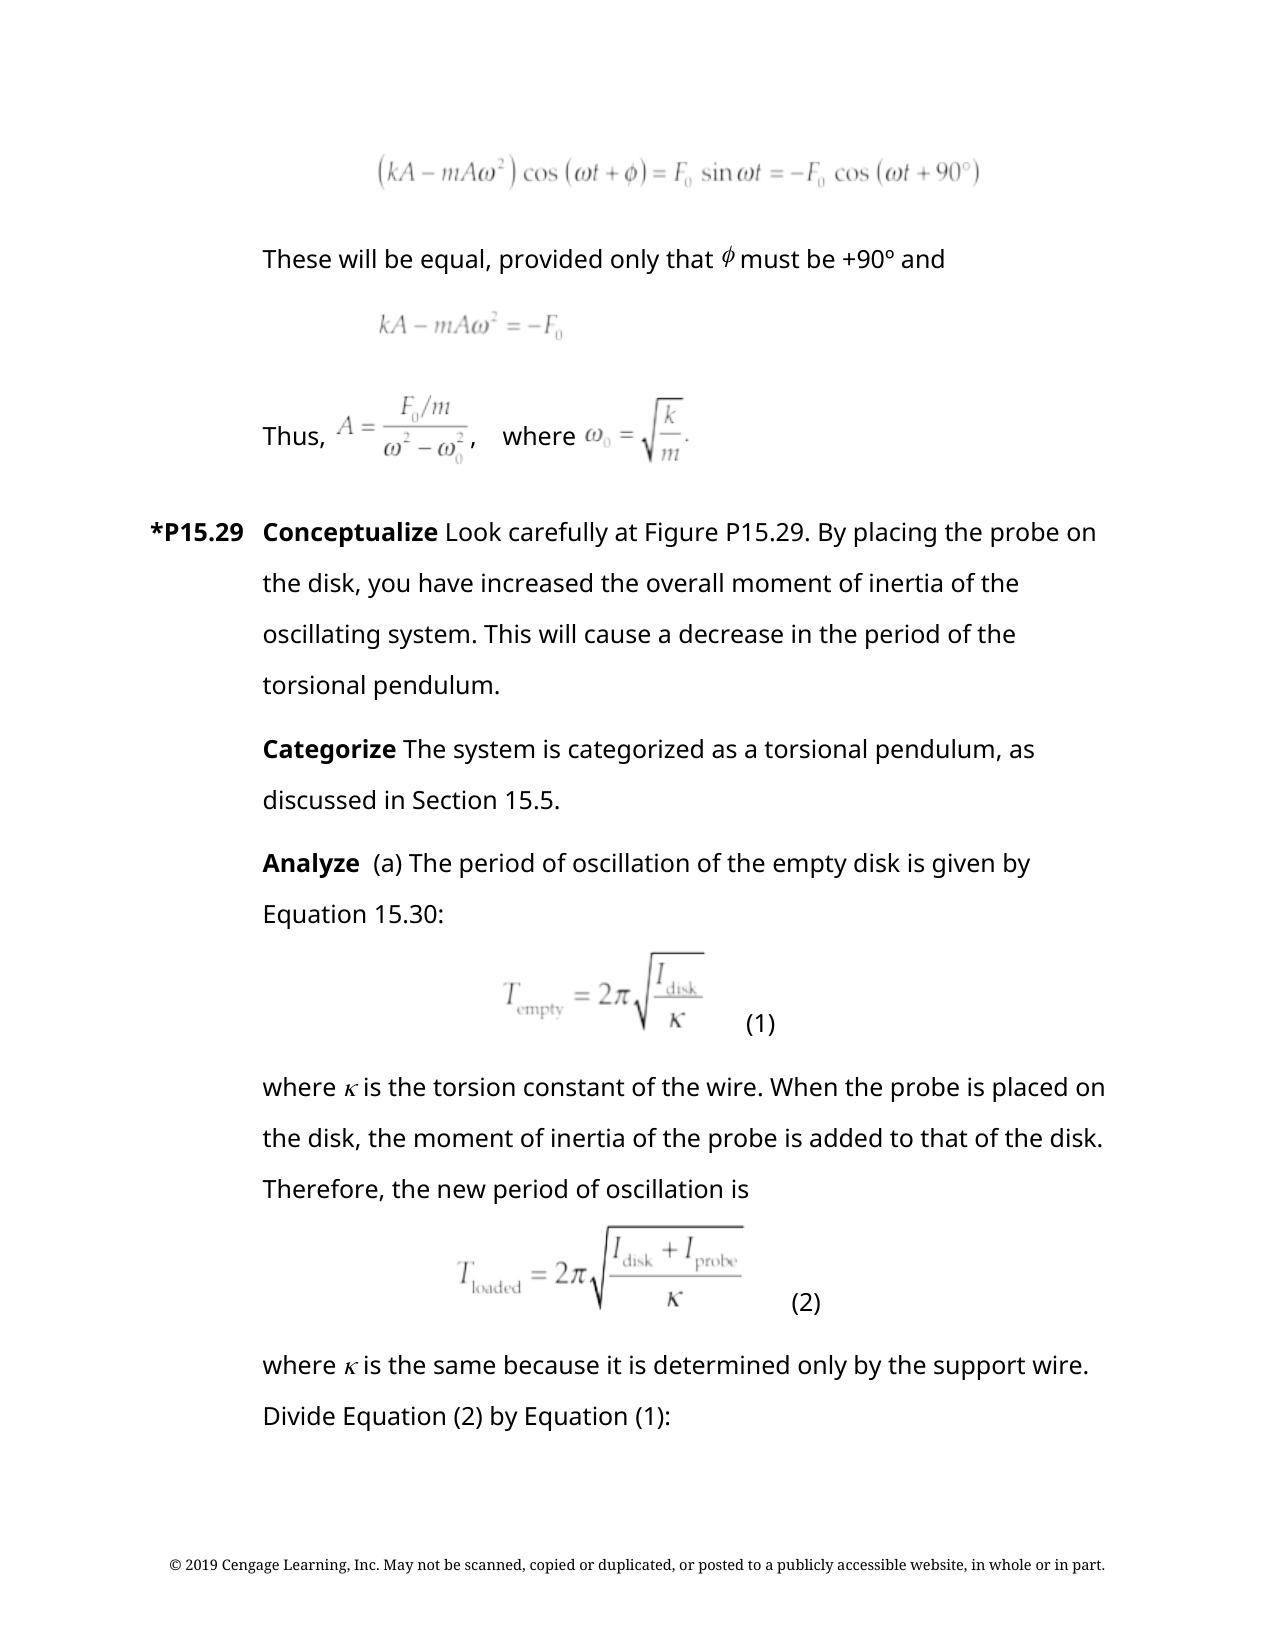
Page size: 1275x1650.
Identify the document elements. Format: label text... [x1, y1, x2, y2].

text These will be equal, provided only that must be +90º and [150, 242, 1125, 276]
text (1) [150, 948, 1125, 1040]
text *P15.29 Conceptualize Look carefully at Figure P15.29. By placing the probe on the disk, you have increased the overall moment of inertia of the oscillating system. This will cause a decrease in the period of the torsional pendulum. [150, 515, 1125, 702]
text where  is the same because it is determined only by the support wire. Divide Equation (2) by Equation (1): [262, 1348, 1125, 1433]
text Thus, , where [150, 385, 1125, 485]
text Categorize The system is categorized as a torsional pendulum, as discussed in Section 15.5. [262, 731, 1125, 816]
text Analyze (a) The period of oscillation of the empty disk is given by Equation 15.30: [262, 846, 1125, 931]
text where  is the torsion constant of the wire. When the probe is placed on the disk, the moment of inertia of the probe is added to that of the disk. Therefore, the new period of oscillation is [262, 1069, 1125, 1205]
text (2) [150, 1222, 1125, 1318]
